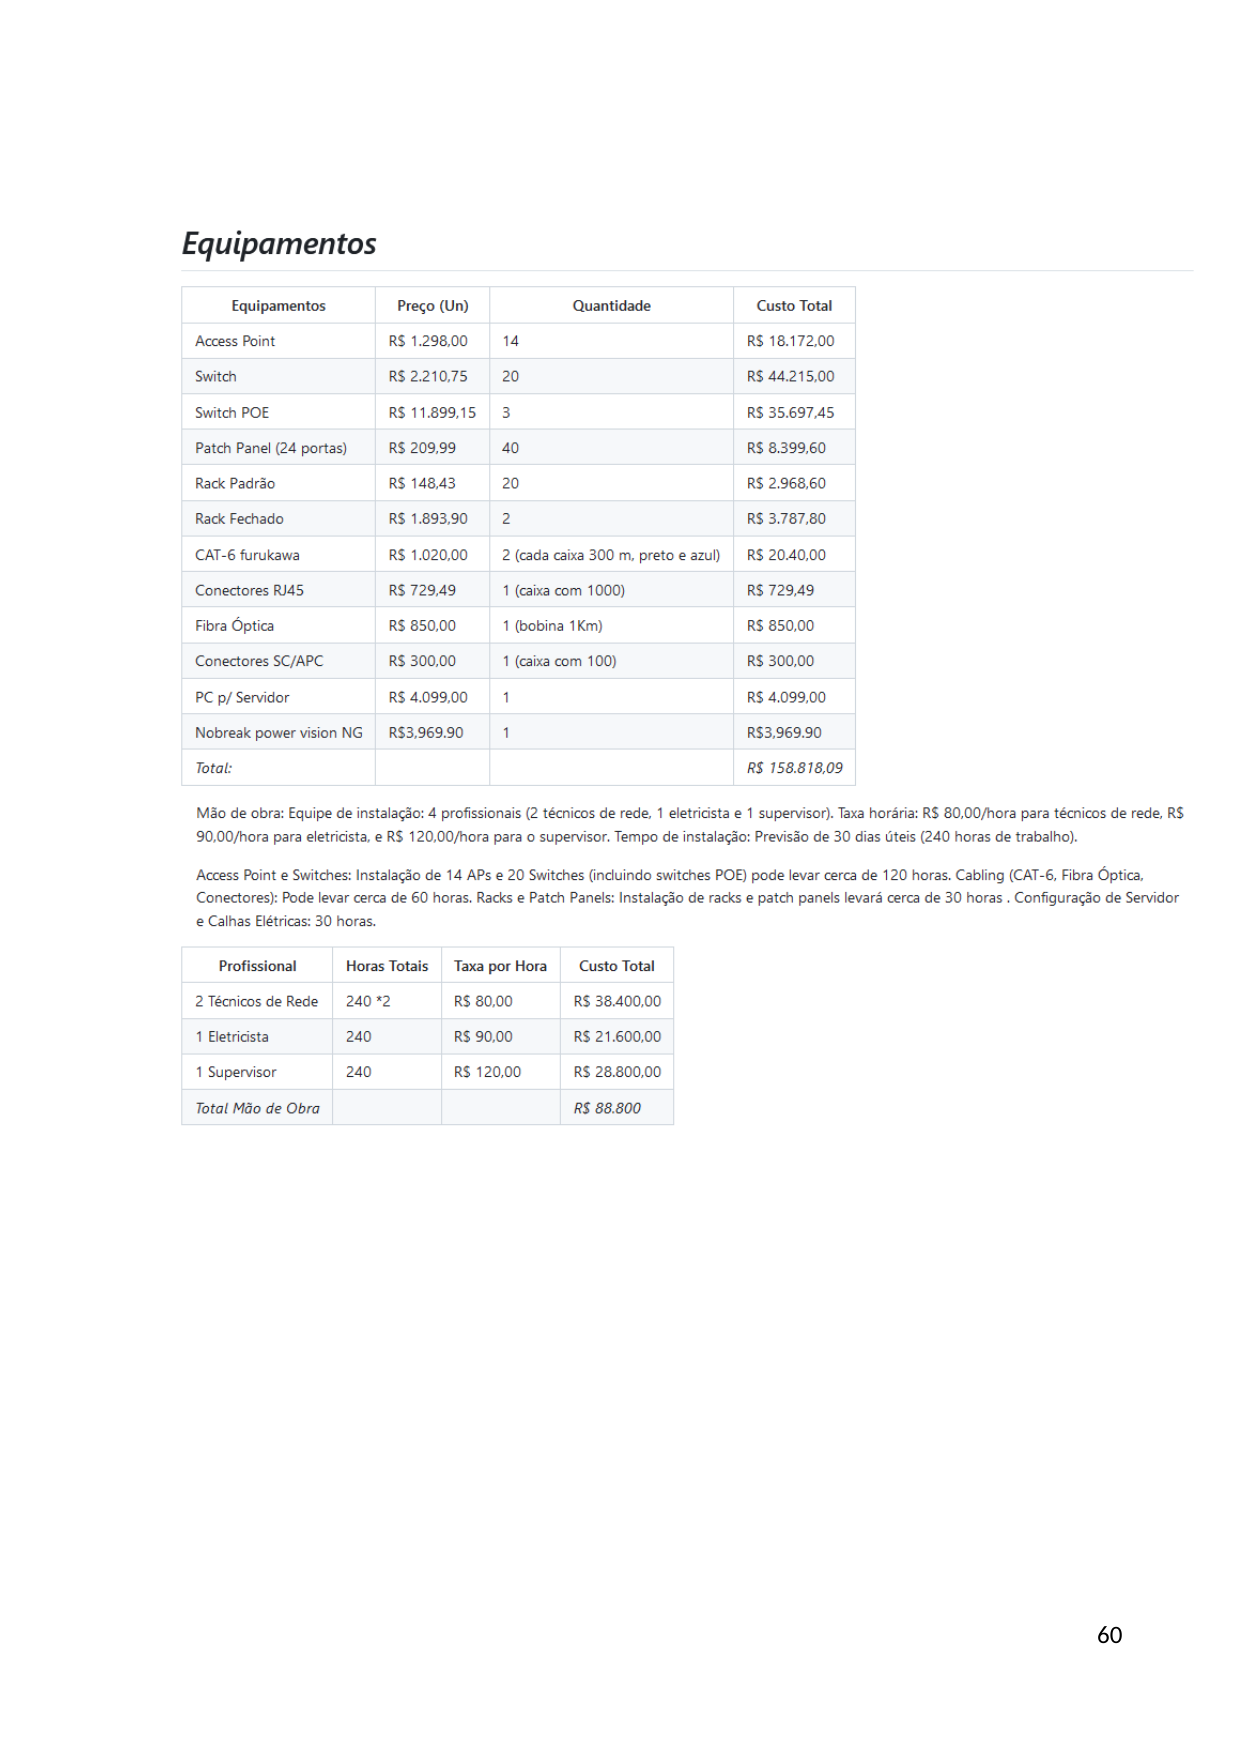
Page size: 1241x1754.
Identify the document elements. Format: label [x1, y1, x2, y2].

picture [177, 222, 1194, 1137]
